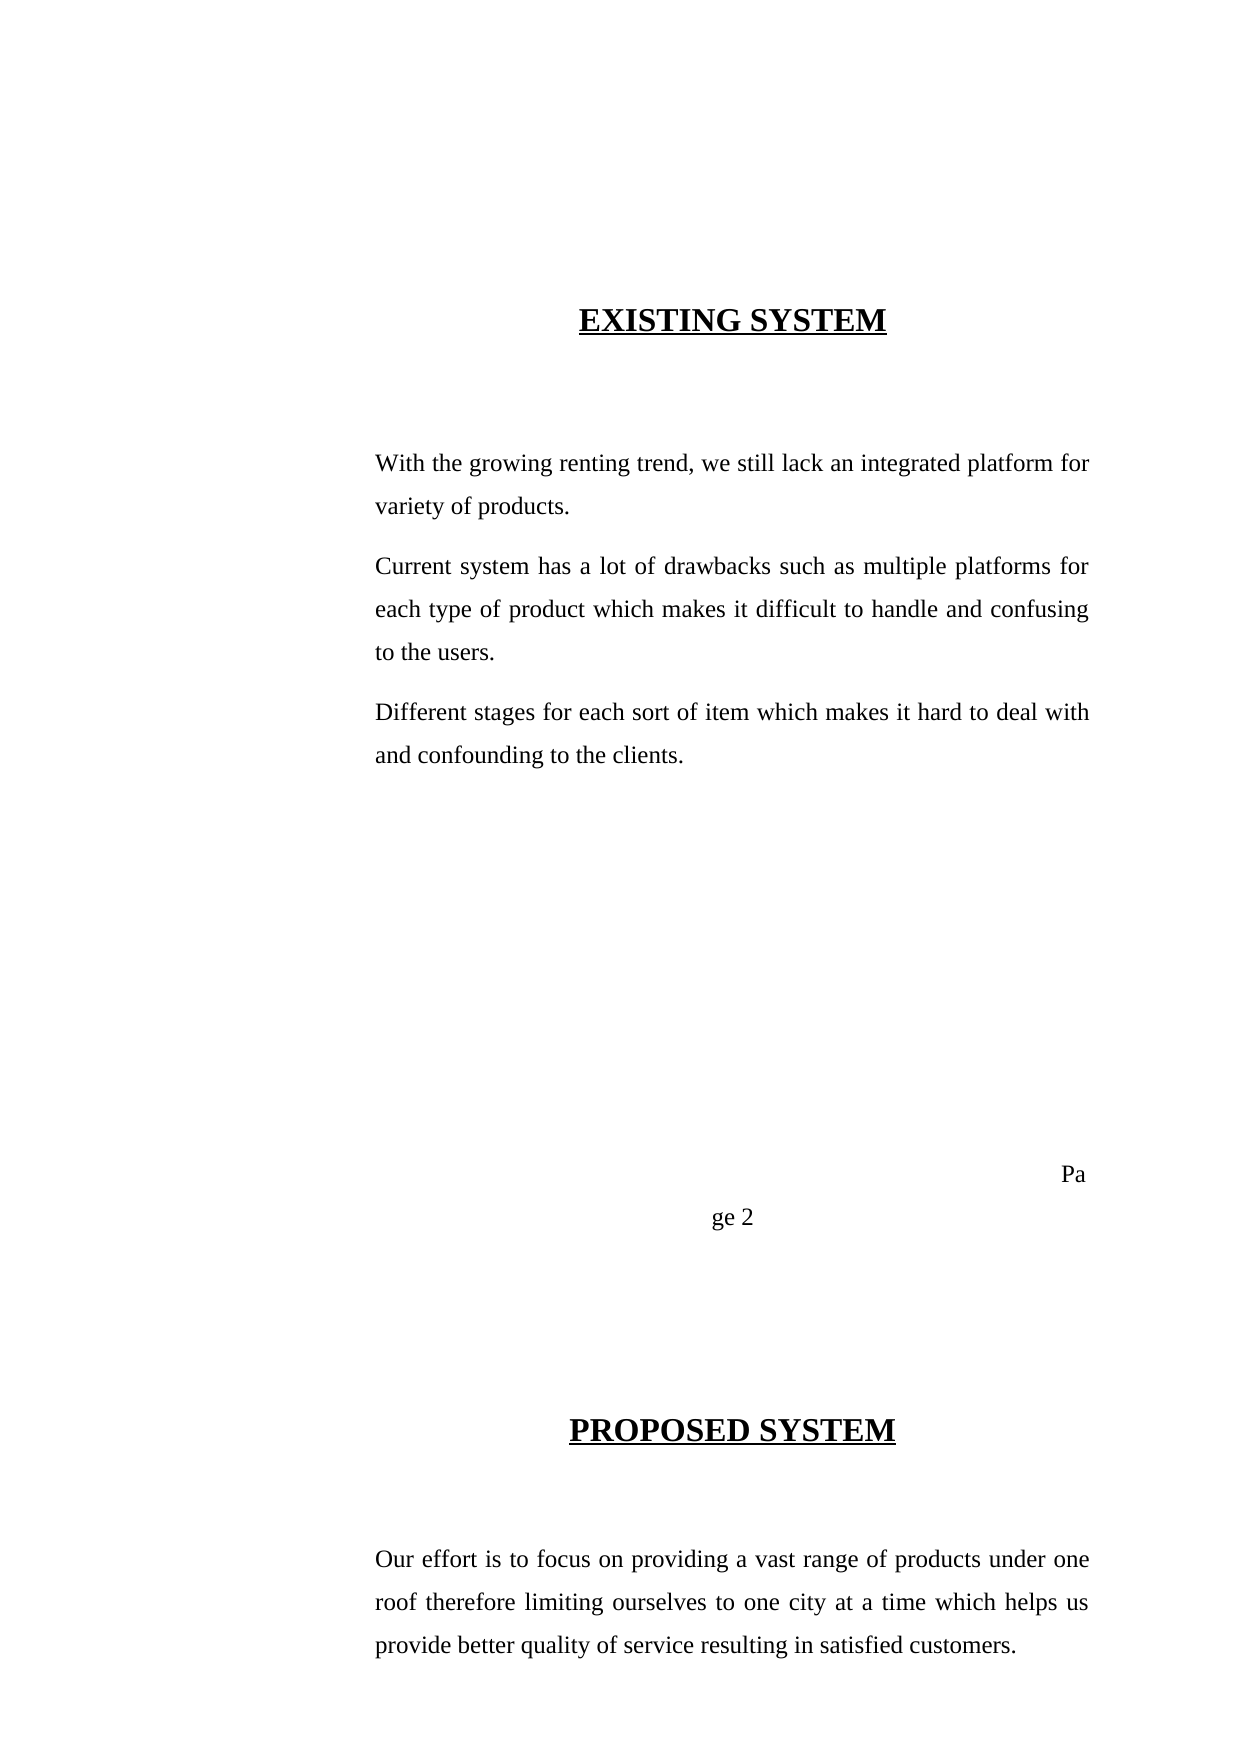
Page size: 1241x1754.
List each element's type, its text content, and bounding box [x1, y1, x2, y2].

text Our effort is to focus on providing a vast range of products under one roof therefore limiting ourselves to one city at a time which helps us provide better quality of service resulting in satisfied customers. [375, 1544, 1090, 1659]
text Current system has a lot of drawbacks such as multiple platforms for each type of product which makes it difficult to handle and confusing to the users. [375, 551, 1090, 666]
text PROPOSED SYSTEM [375, 1410, 1090, 1448]
text EXISTING SYSTEM [375, 300, 1090, 338]
text Page 2 [375, 1159, 1090, 1231]
text Different stages for each sort of item which makes it hard to deal with and confounding to the clients. [375, 697, 1090, 769]
text With the growing renting trend, we still lack an integrated platform for variety of products. [375, 448, 1090, 520]
